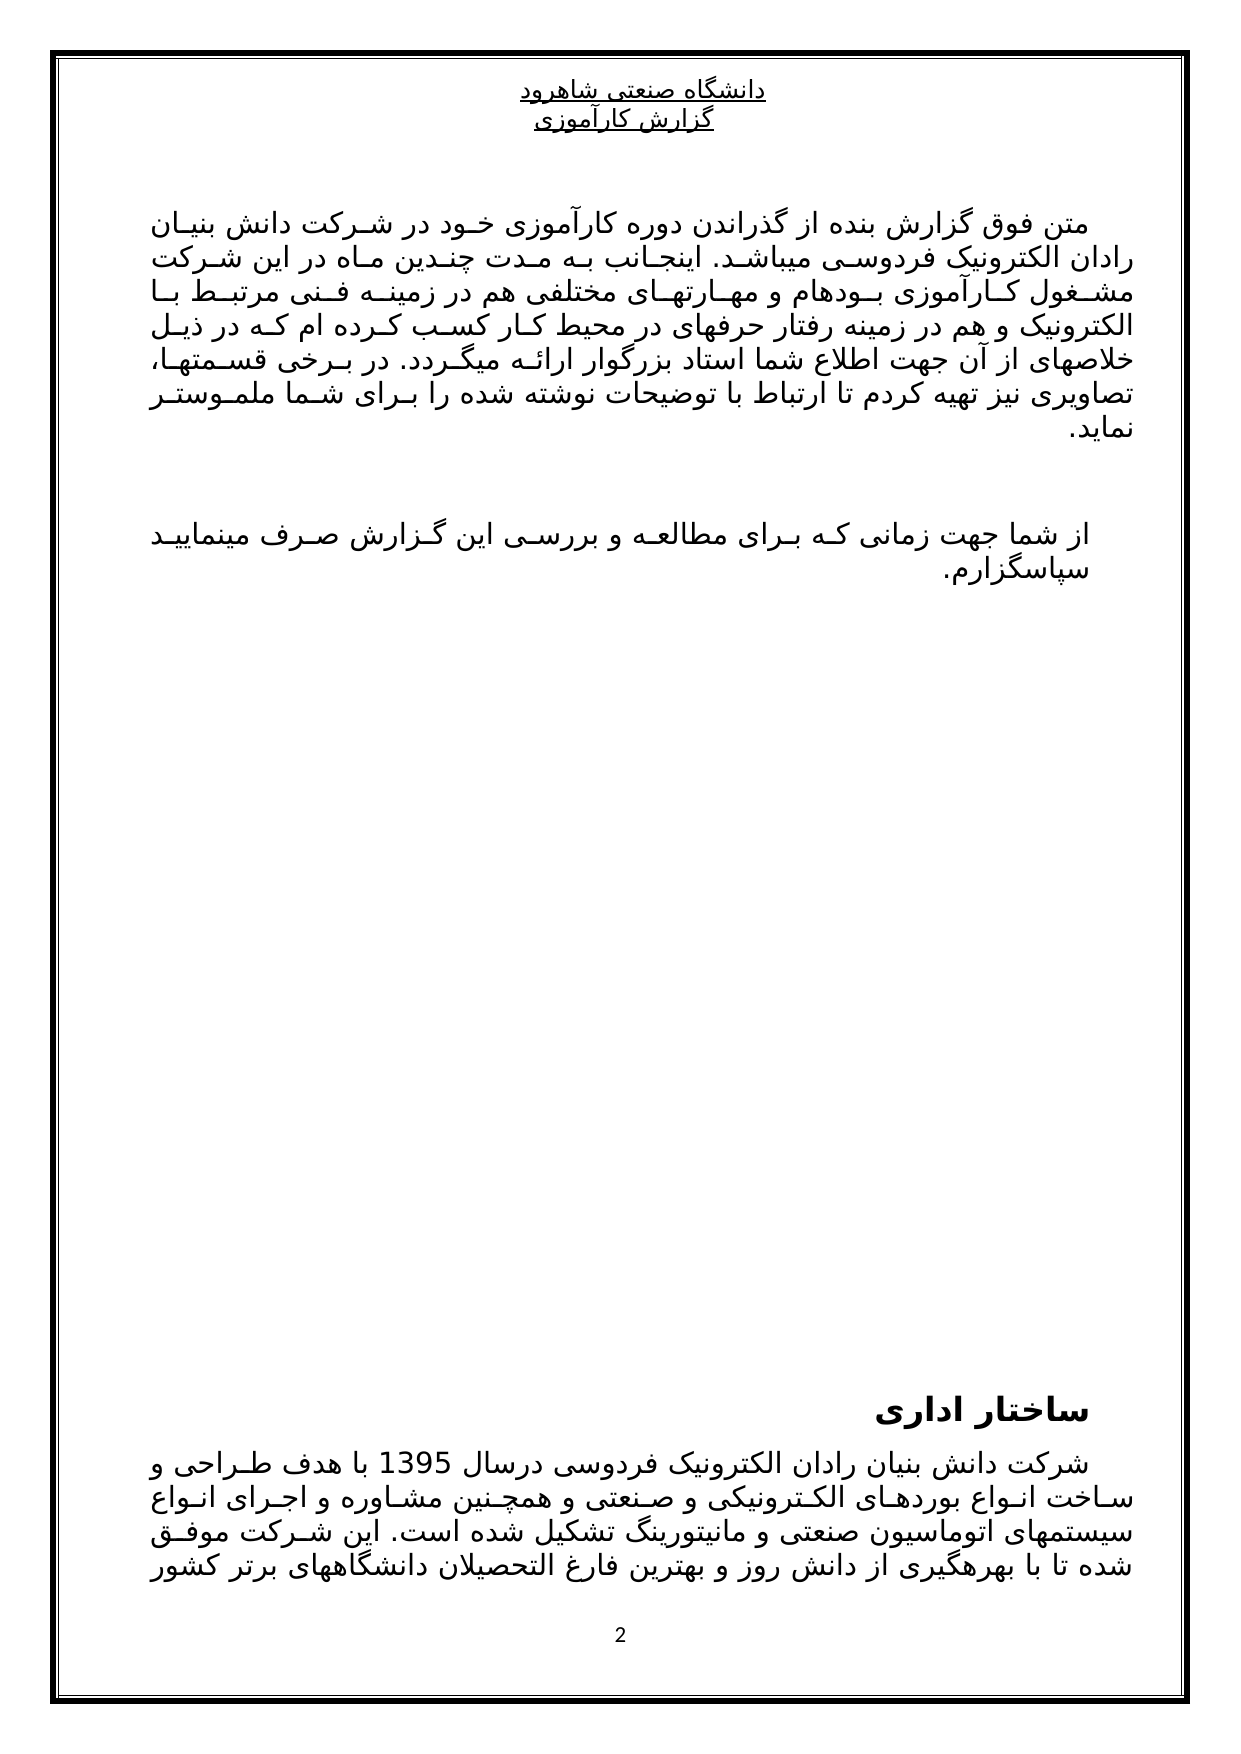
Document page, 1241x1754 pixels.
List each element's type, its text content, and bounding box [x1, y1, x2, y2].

text ساختار اداری [150, 1391, 1090, 1429]
text از شما جهت زمانی که برای مطالعه و بررسی این گزارش صرف مینمایید سپاسگزارم. [150, 517, 1090, 585]
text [150, 1446, 1134, 1582]
text متن فوق گزارش بنده از گذراندن دوره کارآموزی خود در شرکت دانش بنیان رادان الکترونیک فردوسی میباشد. اینجانب به مدت چندین ماه در این شرکت مشغول کارآموزی بودهام و مهارتهای مختلفی هم در زمینه فنی مرتبط با الکترونیک و هم در زمینه رفتار حرفهای در محیط کار کسب کرده ام که در ذیل خلاصهای از آن جهت اطلاع شما استاد بزرگوار ارائه میگردد. در برخی قسمتها، تصاویری نیز تهیه کردم تا ارتباط با توضیحات نوشته شده را برای شما ملموستر نماید. [150, 206, 1134, 444]
